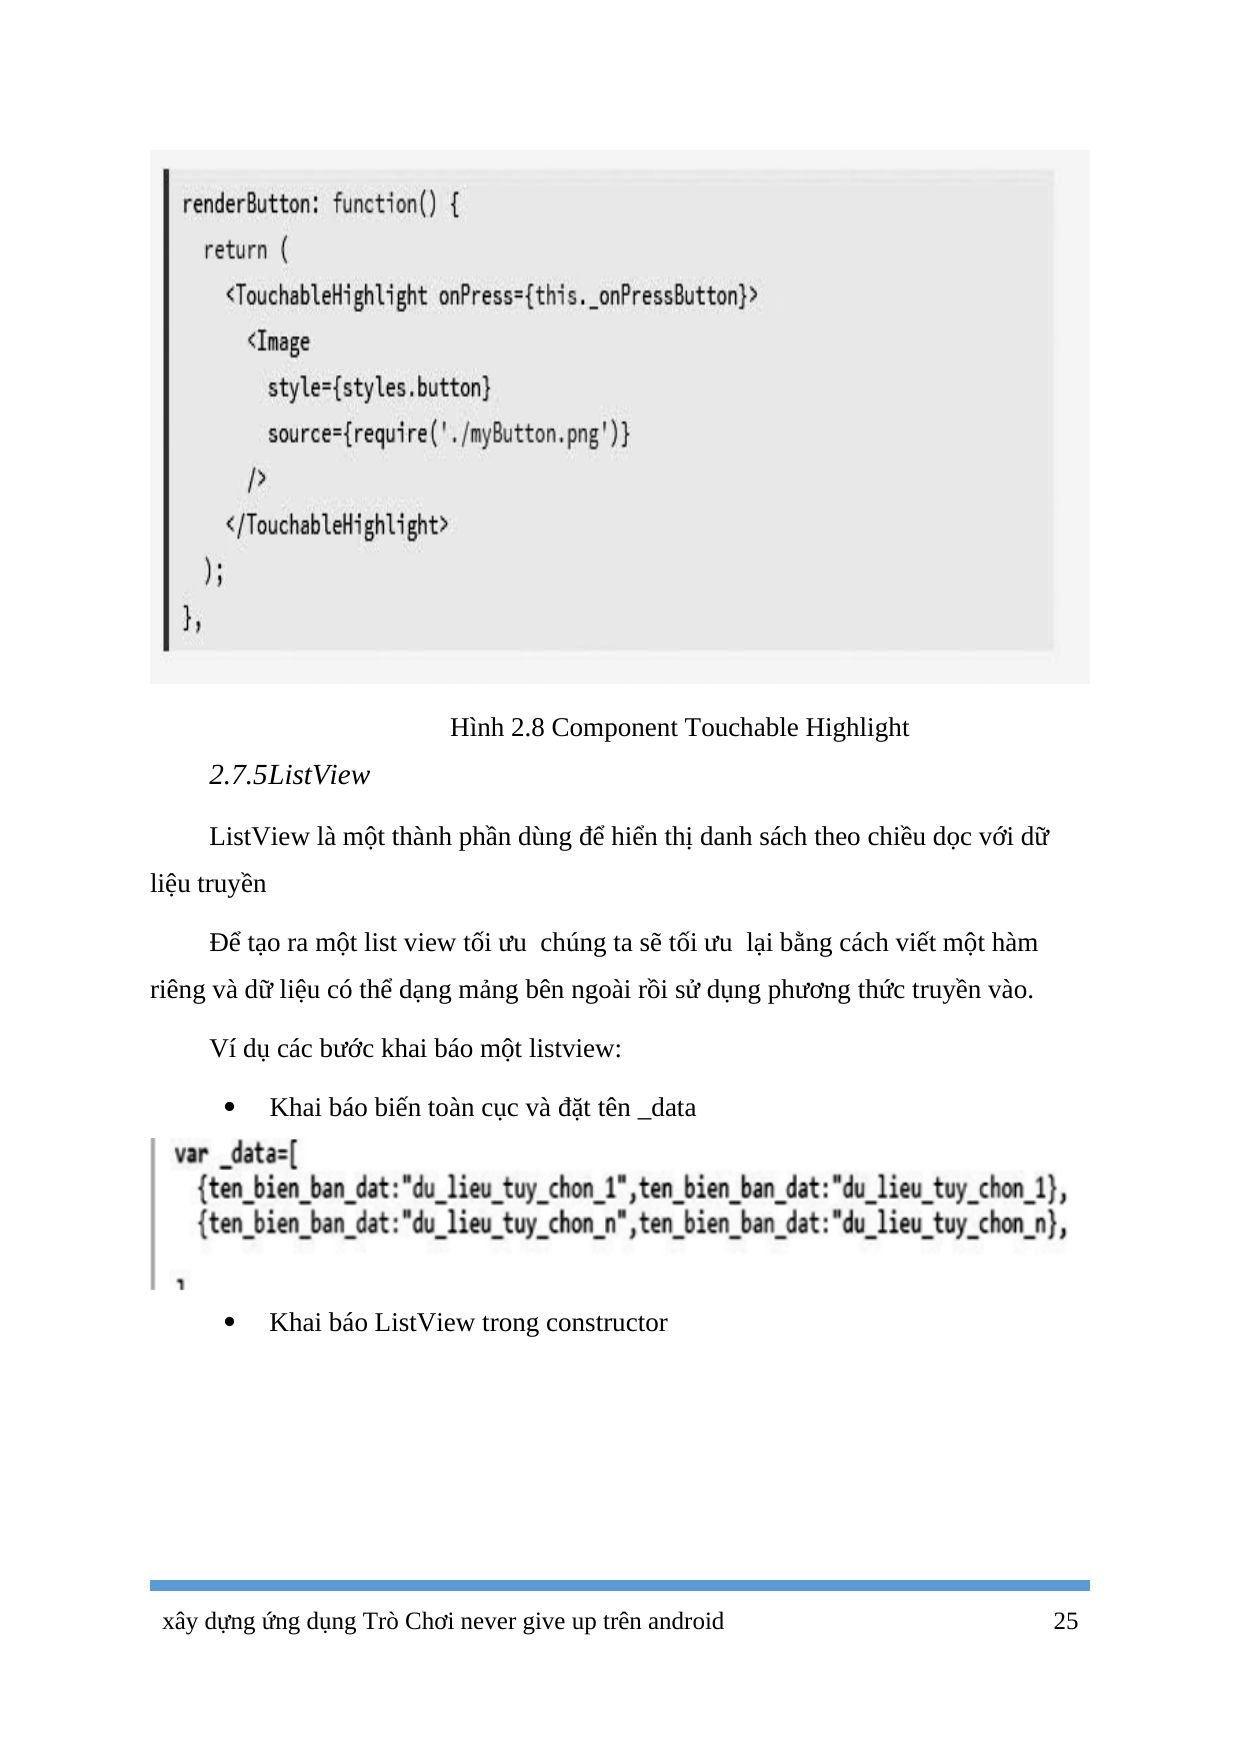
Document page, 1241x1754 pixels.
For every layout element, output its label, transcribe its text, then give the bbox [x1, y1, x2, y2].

text Để tạo ra một list view tối ưu chúng ta sẽ tối ưu lại bằng cách viết một hàm riêng và dữ liệu có thể dạng mảng bên ngoài rồi sử dụng phương thức truyền vào. [150, 926, 1090, 1004]
picture [150, 150, 1090, 684]
list Hình 2.8 Component Touchable Highlight [439, 711, 1090, 742]
list Khai báo biến toàn cục và đặt tên _data [225, 1091, 1090, 1122]
text Ví dụ các bước khai báo một listview: [150, 1032, 1090, 1063]
list Khai báo ListView trong constructor [225, 1306, 1090, 1337]
list ListView [209, 757, 1090, 791]
text ListView là một thành phần dùng để hiển thị danh sách theo chiều dọc với dữ liệu truyền [150, 820, 1090, 898]
